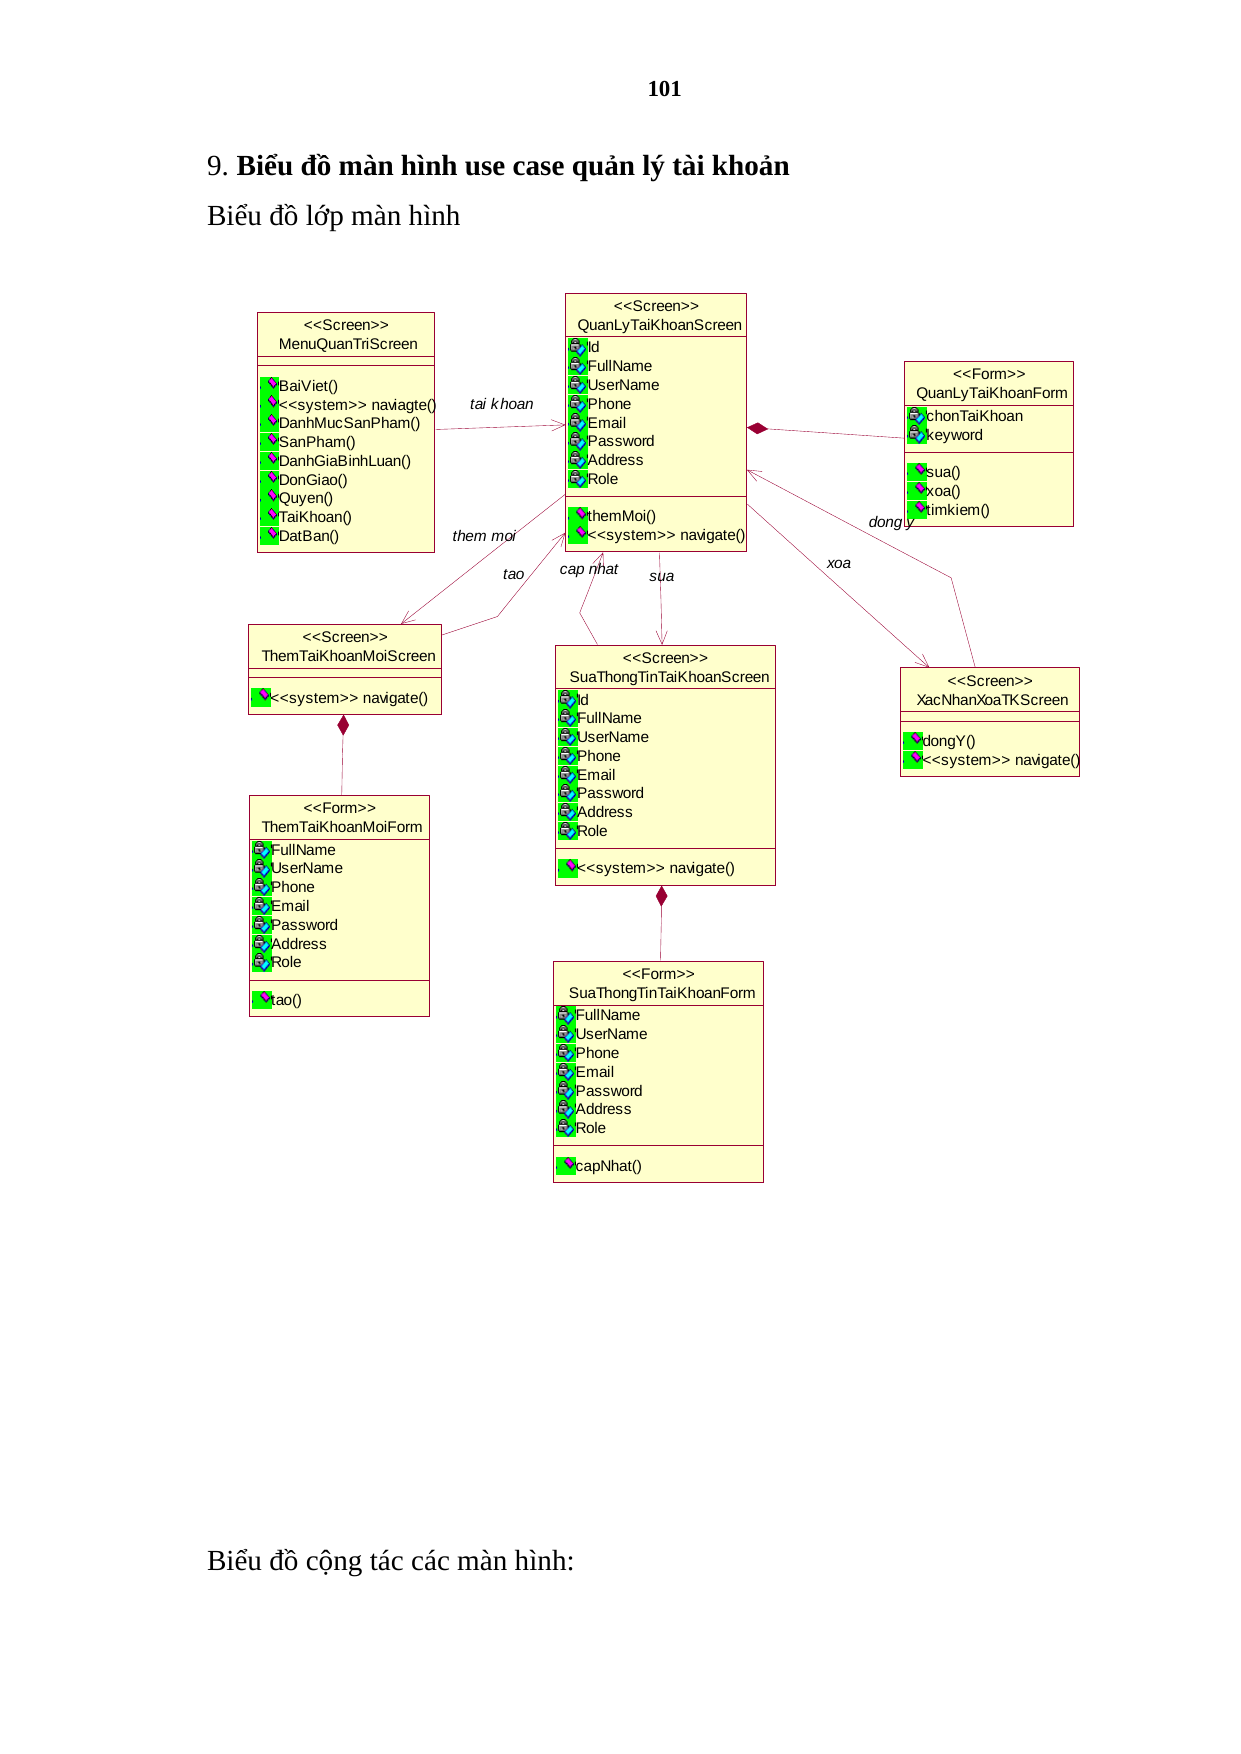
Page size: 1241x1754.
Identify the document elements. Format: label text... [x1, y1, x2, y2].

text Biểu đồ lớp màn hình [207, 198, 1122, 232]
list Biểu đồ màn hình use case quản lý tài khoản [207, 148, 1122, 181]
text Biểu đồ cộng tác các màn hình: [207, 1543, 1122, 1577]
